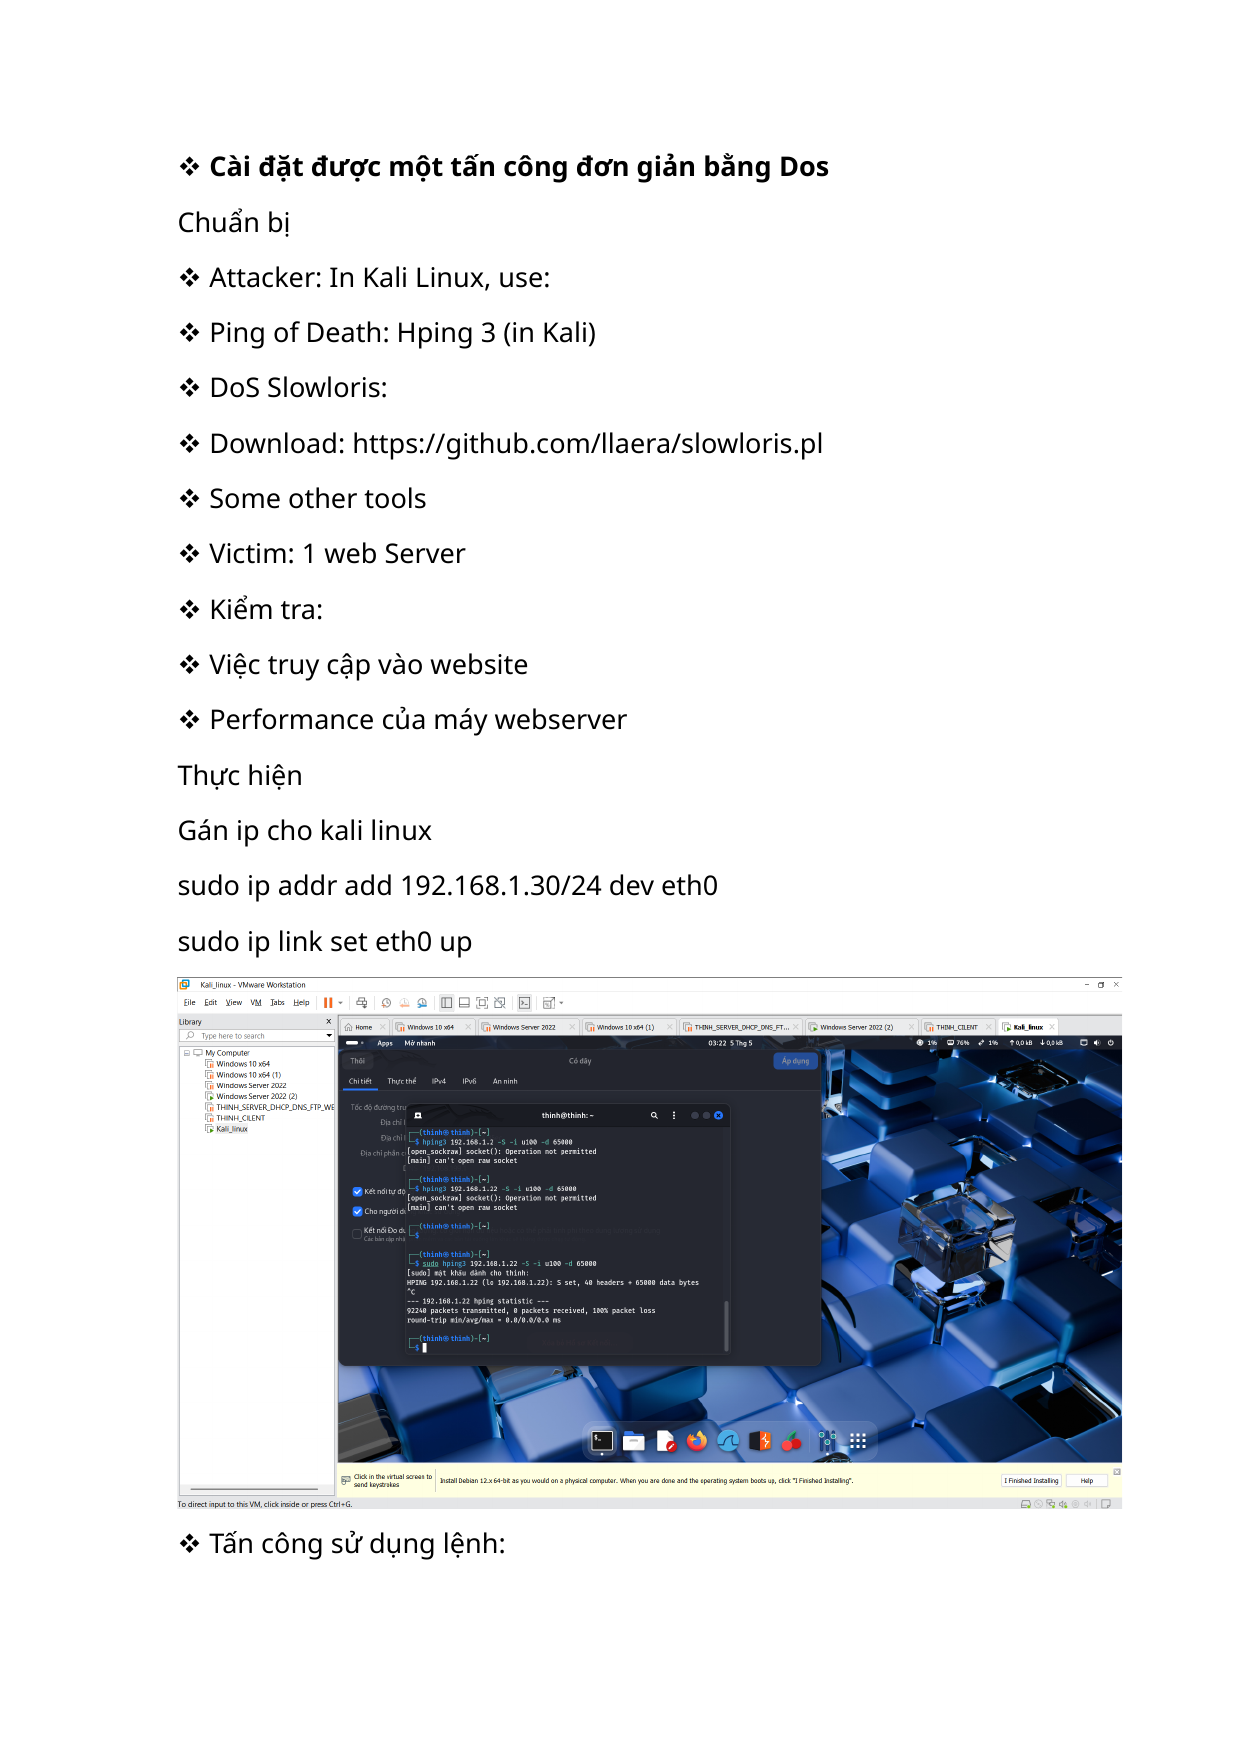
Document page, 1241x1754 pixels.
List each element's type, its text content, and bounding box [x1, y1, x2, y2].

text Some other tools [177, 479, 1122, 516]
text sudo ip addr add 192.168.1.30/24 dev eth0 [177, 867, 1122, 904]
text Việc truy cập vào website [177, 646, 1122, 682]
text sudo ip link set eth0 up [177, 922, 1122, 959]
text Ping of Death: Hping 3 (in Kali) [177, 314, 1122, 351]
text Kiểm tra: [177, 590, 1122, 627]
picture [177, 977, 1123, 1509]
text Download: https://github.com/llaera/slowloris.pl [177, 424, 1122, 461]
text Victim: 1 web Server [177, 535, 1122, 572]
text Performance của máy webserver Thực hiện [177, 701, 1122, 793]
text DoS Slowloris: [177, 369, 1122, 406]
text Gán ip cho kali linux [177, 811, 1122, 848]
text Cài đặt được một tấn công đơn giản bằng Dos Chuẩn bị [177, 148, 1122, 240]
text Tấn công sử dụng lệnh: [177, 1524, 1122, 1561]
text Attacker: In Kali Linux, use: [177, 258, 1122, 295]
